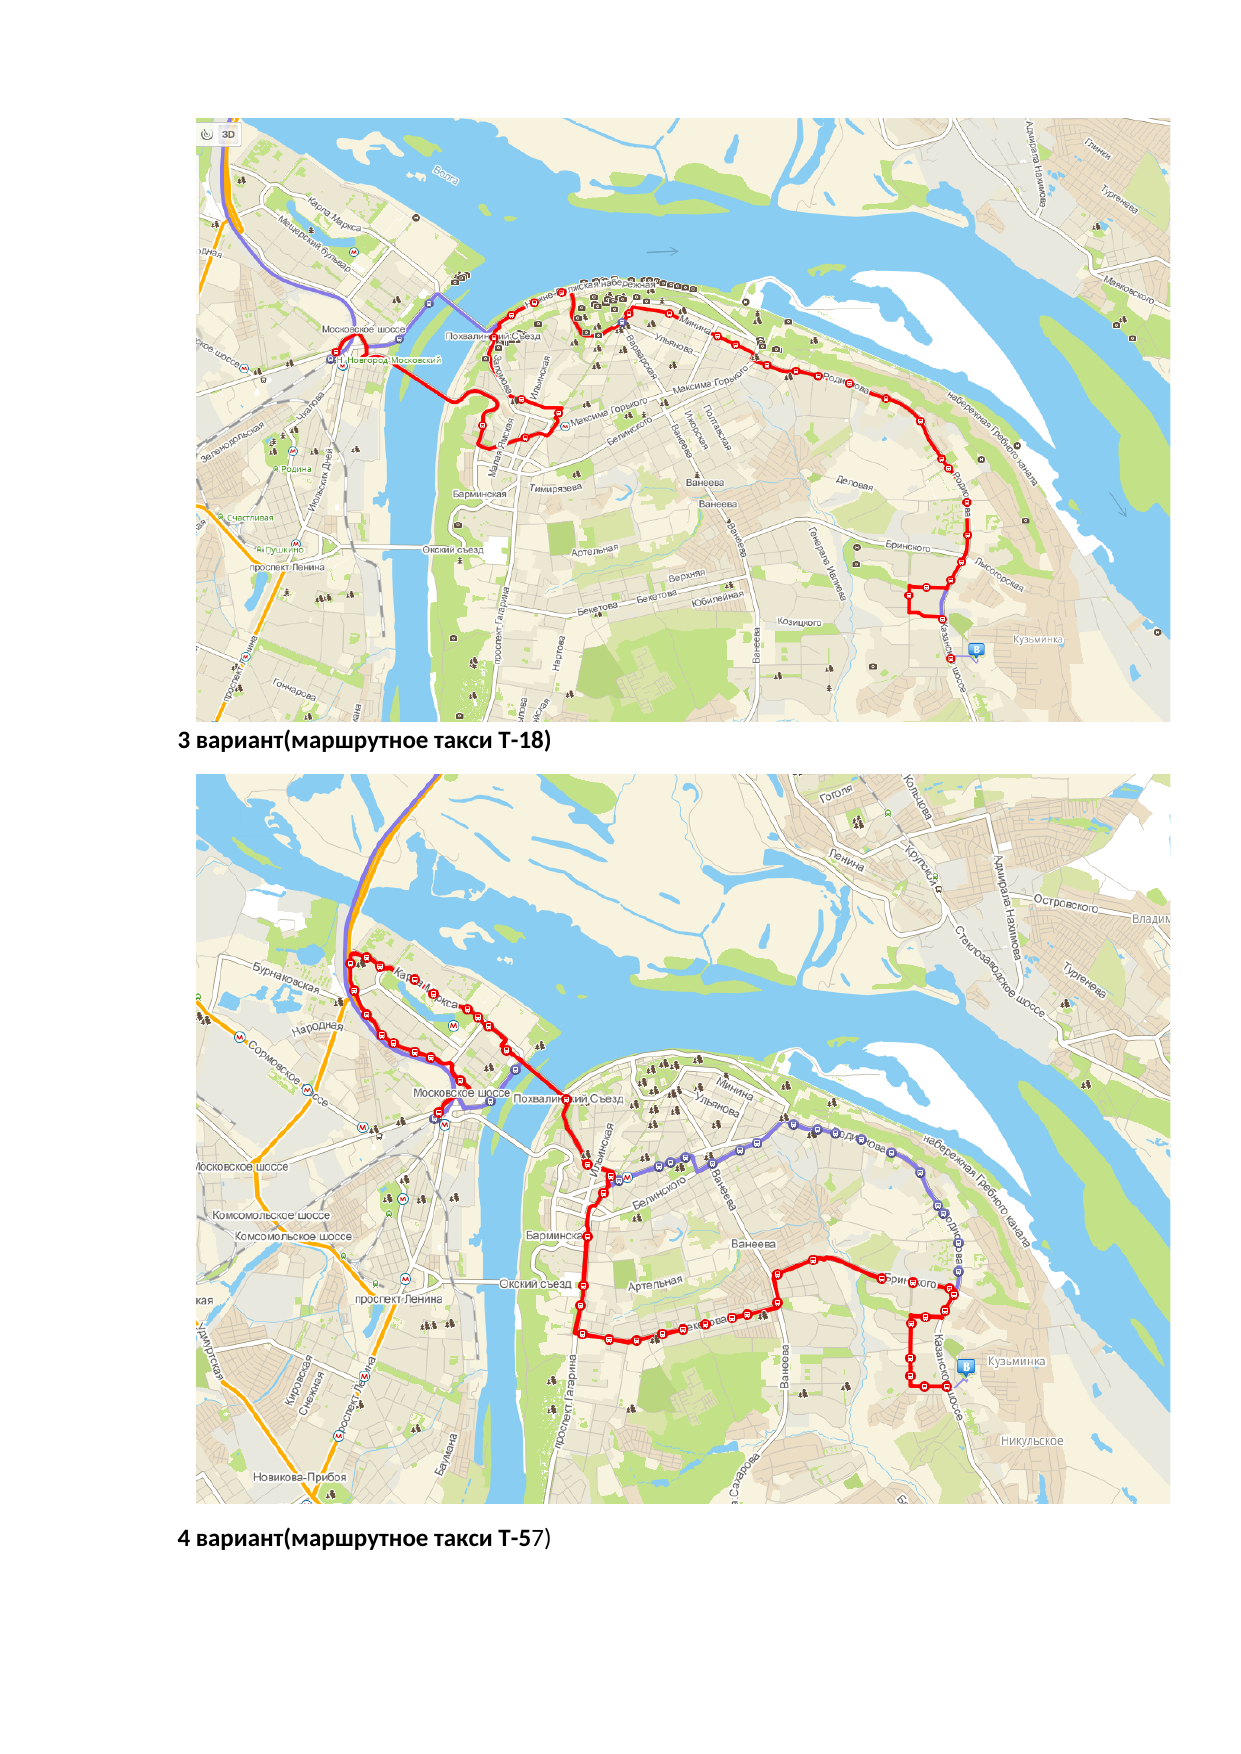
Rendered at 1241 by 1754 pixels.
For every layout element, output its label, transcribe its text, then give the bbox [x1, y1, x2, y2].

picture [196, 118, 1171, 722]
picture [196, 774, 1171, 1504]
text 4 вариант(маршрутное такси Т-57) [177, 1522, 1152, 1553]
